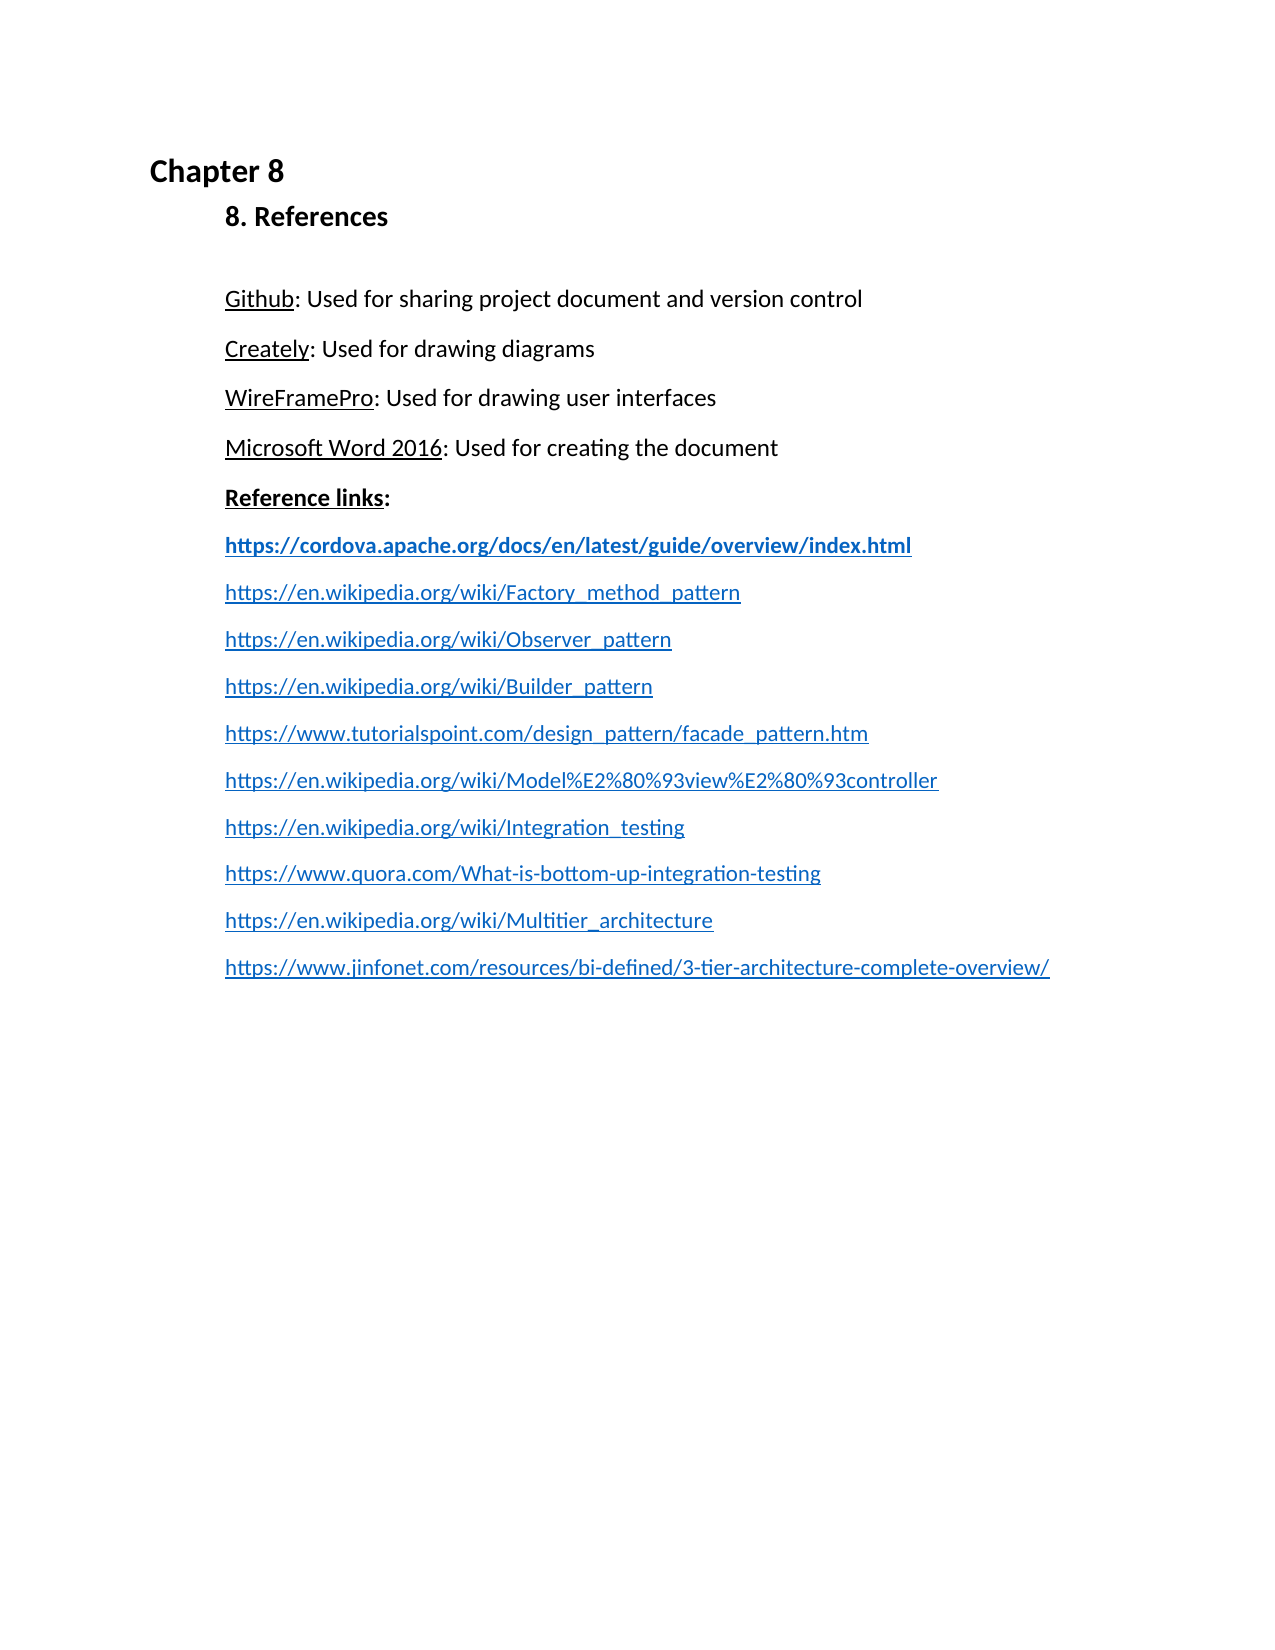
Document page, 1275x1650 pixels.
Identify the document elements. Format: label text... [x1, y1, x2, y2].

text Github: Used for sharing project document and version control [187, 283, 1125, 314]
text https://en.wikipedia.org/wiki/Builder_pattern [150, 672, 1125, 700]
text Microsoft Word 2016: Used for creating the document [187, 432, 1125, 463]
text Reference links: [187, 482, 1125, 512]
text https://www.quora.com/What-is-bottom-up-integration-testing [150, 859, 1125, 887]
text https://en.wikipedia.org/wiki/Multitier_architecture [150, 906, 1125, 934]
text https://en.wikipedia.org/wiki/Model%E2%80%93view%E2%80%93controller [150, 766, 1125, 794]
subtitle Chapter 8 [150, 150, 1125, 191]
subtitle 8. References [225, 198, 1125, 234]
text https://www.tutorialspoint.com/design_pattern/facade_pattern.htm [150, 719, 1125, 747]
text WireFramePro: Used for drawing user interfaces [187, 383, 1125, 413]
text https://en.wikipedia.org/wiki/Observer_pattern [150, 625, 1125, 653]
text Creately: Used for drawing diagrams [187, 333, 1125, 363]
text https://en.wikipedia.org/wiki/Integration_testing [150, 813, 1125, 841]
text https://www.jinfonet.com/resources/bi-defined/3-tier-architecture-complete-overview/ [150, 953, 1125, 981]
text https://en.wikipedia.org/wiki/Factory_method_pattern [150, 578, 1125, 606]
text https://cordova.apache.org/docs/en/latest/guide/overview/index.html [150, 531, 1125, 559]
